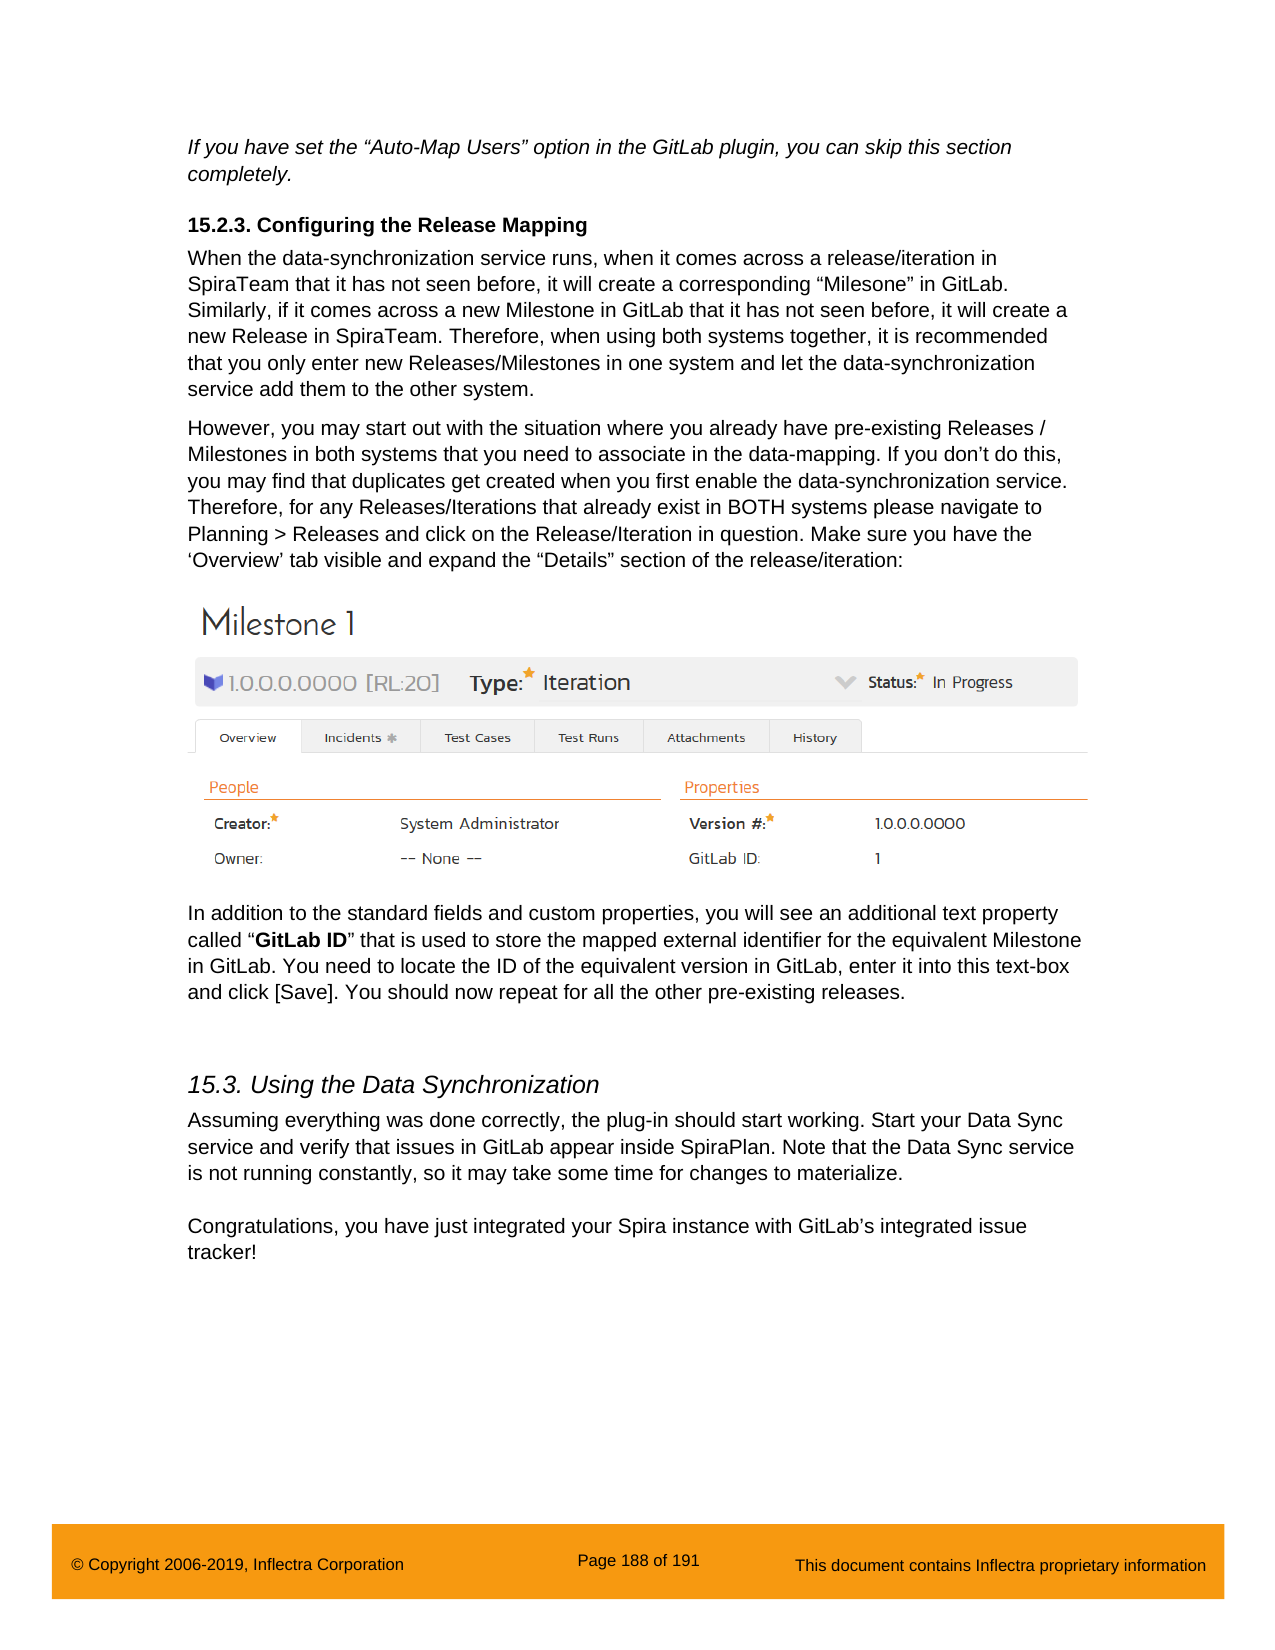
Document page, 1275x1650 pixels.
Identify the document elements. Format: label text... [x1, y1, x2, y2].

subtitle 15.2.3. Configuring the Release Mapping [187, 213, 1087, 237]
subtitle 15.3. Using the Data Synchronization [187, 1070, 1087, 1099]
text Assuming everything was done correctly, the plug-in should start working. Start your Data Sync service and verify that issues in GitLab appear inside SpiraPlan. Note that the Data Sync service is not running constantly, so it may take some time for changes to materialize. [187, 1108, 1087, 1185]
text However, you may start out with the situation where you already have pre-existing Releases / Milestones in both systems that you need to associate in the data-mapping. If you don’t do this, you may find that duplicates get created when you first enable the data-synchronization service. Therefore, for any Releases/Iterations that already exist in BOTH systems please navigate to Planning > Releases and click on the Release/Iteration in question. Make sure you have the ‘Overview’ tab visible and expand the “Details” section of the release/iteration: [187, 416, 1087, 572]
text If you have set the “Auto-Map Users” option in the GitLab plugin, you can skip this section completely. [187, 135, 1087, 185]
picture [187, 586, 1088, 887]
text When the data-synchronization service runs, when it comes across a release/iteration in SpiraTeam that it has not seen before, it will create a corresponding “Milesone” in GitLab. Similarly, if it comes across a new Milestone in GitLab that it has not seen before, it will create a new Release in SpiraTeam. Therefore, when using both systems together, it is recommended that you only enter new Releases/Milestones in one system and let the data-synchronization service add them to the other system. [187, 245, 1087, 401]
text Congratulations, you have just integrated your Spira instance with GitLab’s integrated issue tracker! [187, 1214, 1087, 1264]
text In addition to the standard fields and custom properties, you will see an additional text property called “GitLab ID” that is used to store the mapped external identifier for the equivalent Milestone in GitLab. You need to locate the ID of the equivalent version in GitLab, enter it into this text-box and click [Save]. You should now repeat for all the other pre-existing releases. [187, 901, 1087, 1004]
